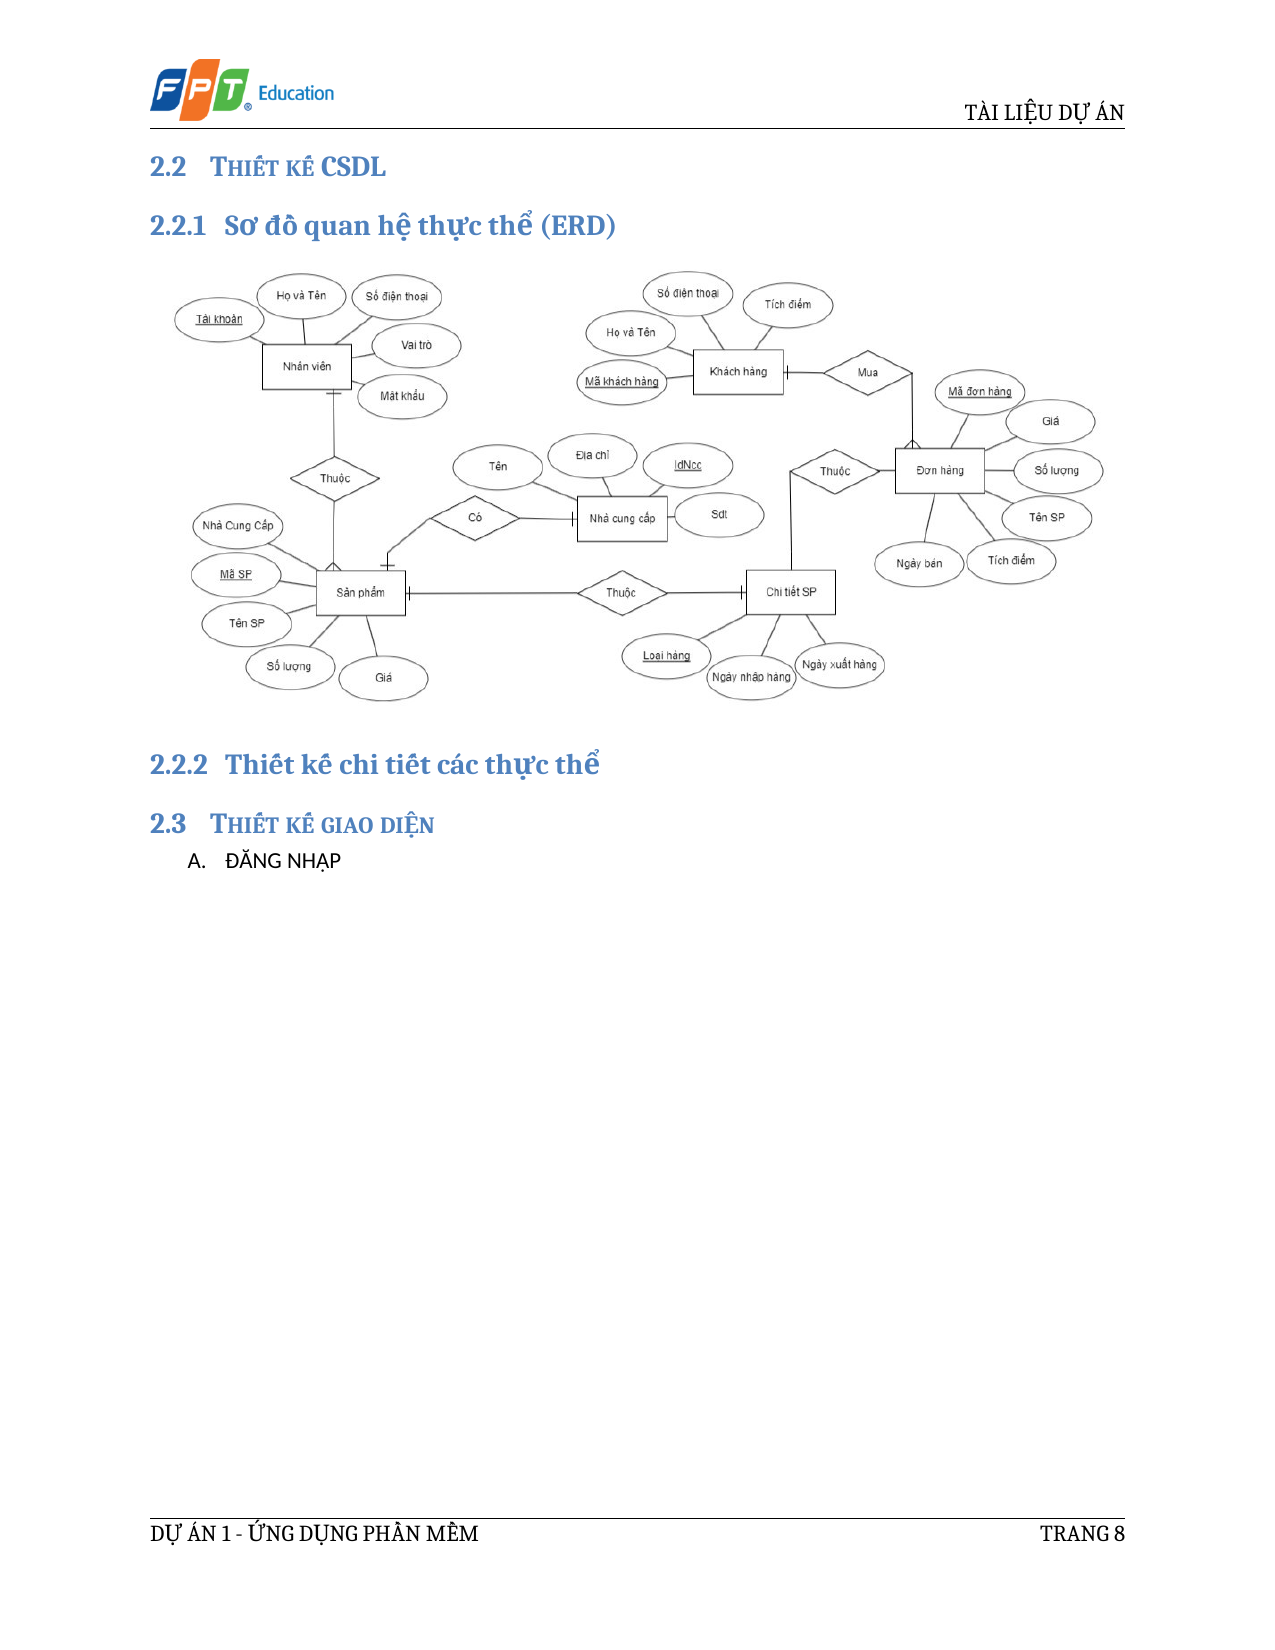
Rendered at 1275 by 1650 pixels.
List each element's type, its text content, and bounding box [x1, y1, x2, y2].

subtitle Sơ đồ quan hệ thực thể (ERD) [150, 209, 1125, 243]
subtitle Thiết kế CSDL [150, 150, 1125, 183]
picture [150, 59, 336, 121]
list ĐĂNG NHẬP [187, 846, 1125, 874]
subtitle Thiết kế giao diện [150, 808, 1125, 841]
subtitle Thiết kế chi tiết các thực thể [150, 748, 1125, 782]
picture [150, 247, 1125, 724]
